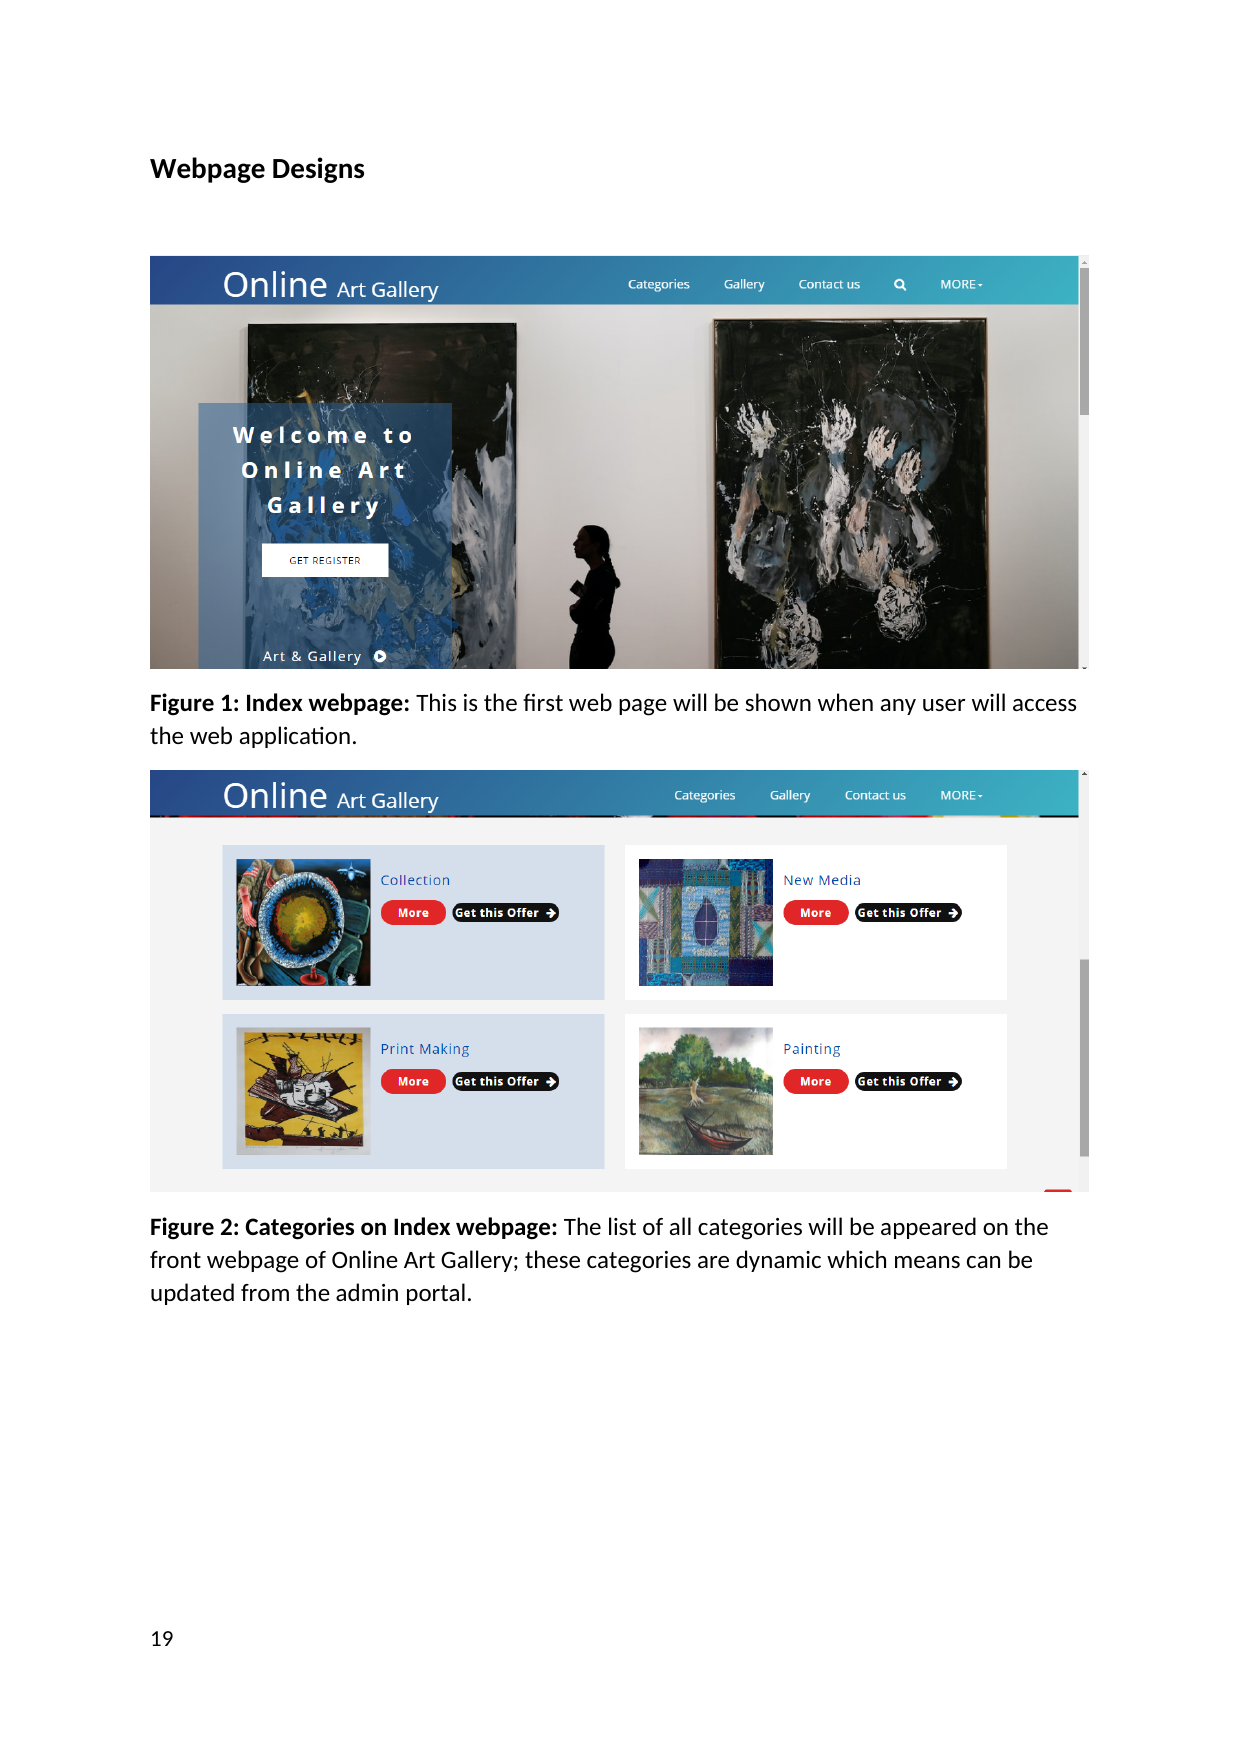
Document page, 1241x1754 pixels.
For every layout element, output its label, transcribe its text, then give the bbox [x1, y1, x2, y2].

text Figure 1: Index webpage: This is the first web page will be shown when any user will access the web application. [150, 688, 1090, 751]
picture [150, 254, 1089, 669]
picture [150, 770, 1089, 1192]
text Figure 2: Categories on Index webpage: The list of all categories will be appeared on the front webpage of Online Art Gallery; these categories are dynamic which means can be updated from the admin portal. [150, 1211, 1090, 1307]
text Webpage Designs [150, 150, 1090, 186]
